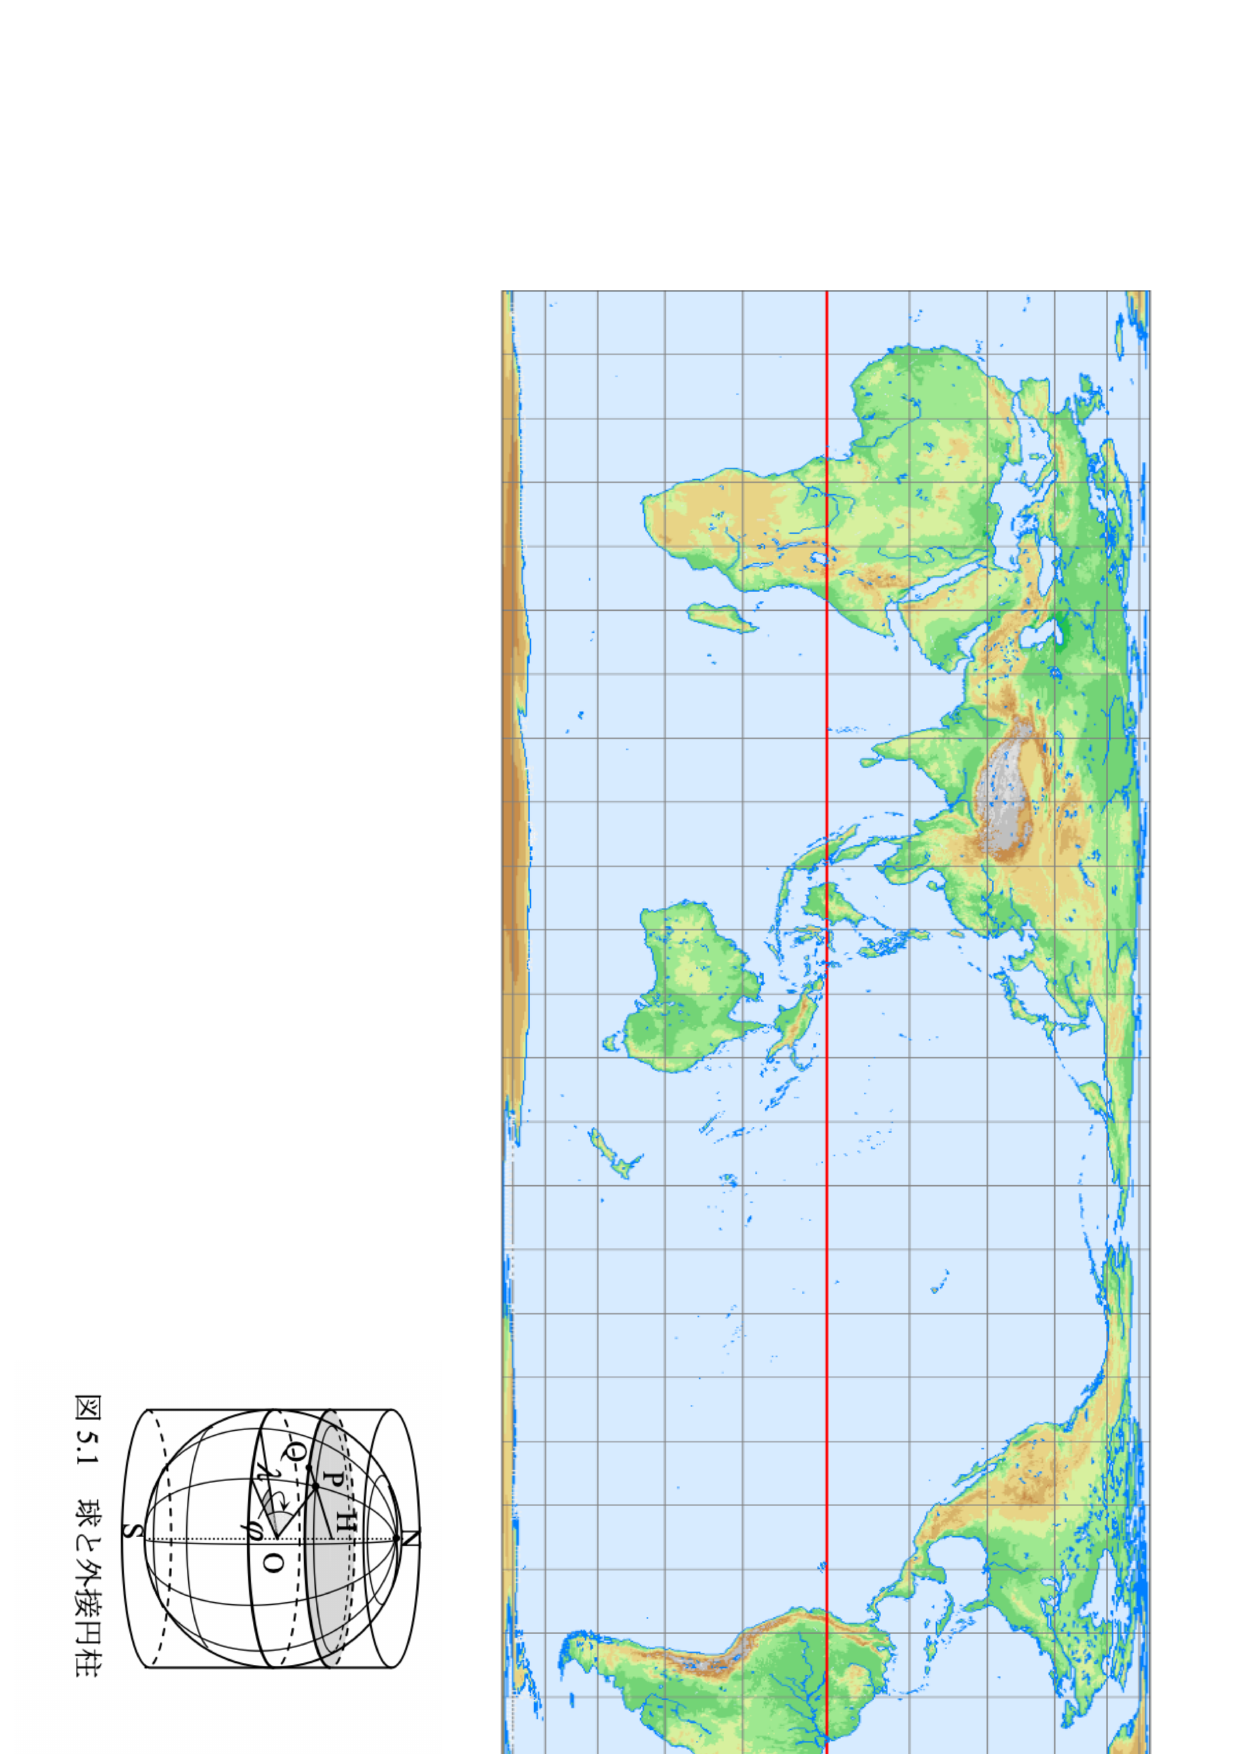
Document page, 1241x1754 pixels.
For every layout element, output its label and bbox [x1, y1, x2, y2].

picture [0, 247, 1241, 1754]
